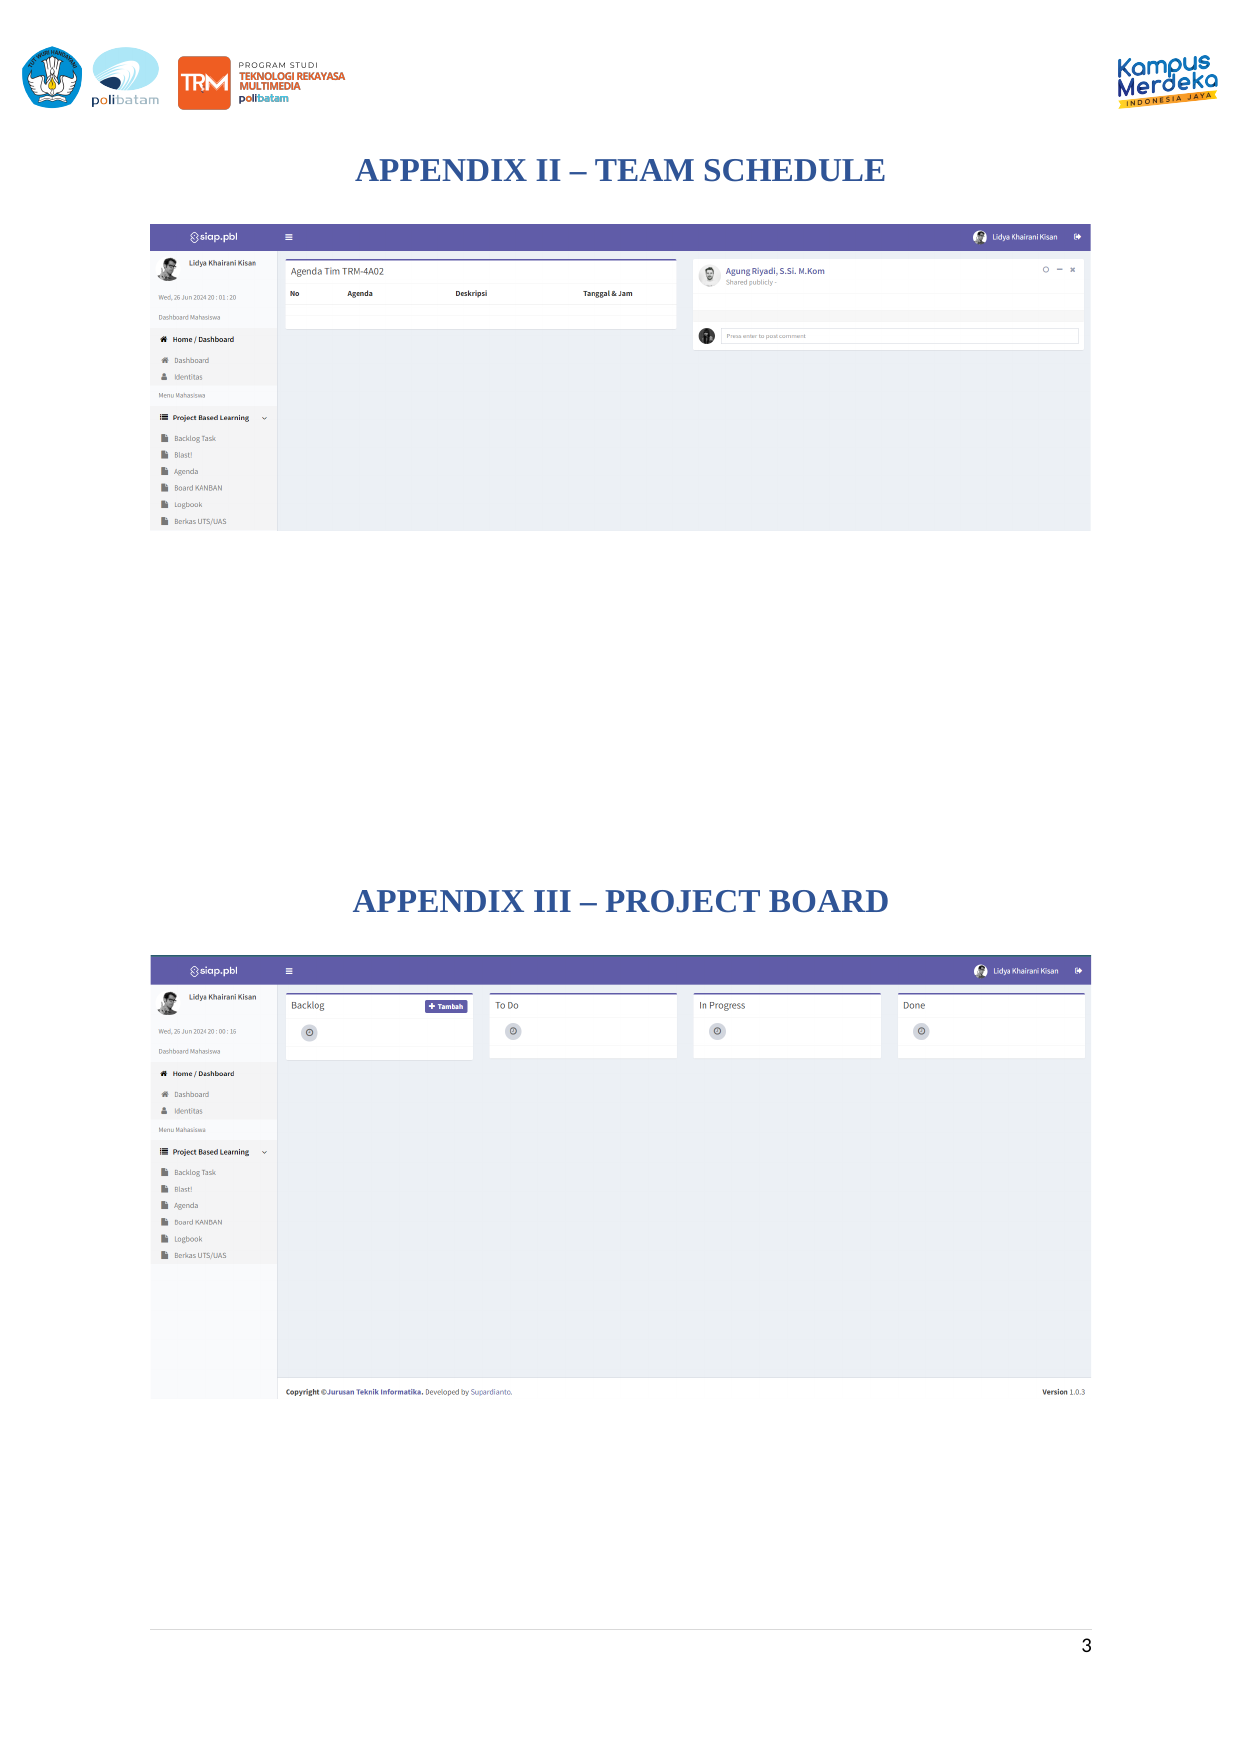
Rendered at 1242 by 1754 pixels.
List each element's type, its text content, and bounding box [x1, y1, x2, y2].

subtitle APPENDIX II – TEAM SCHEDULE [150, 150, 1092, 188]
picture [150, 224, 1091, 531]
picture [18, 44, 86, 113]
picture [150, 955, 1092, 1399]
picture [1118, 55, 1218, 109]
picture [92, 47, 159, 107]
subtitle APPENDIX III – PROJECT BOARD [150, 881, 1092, 920]
picture [177, 56, 346, 110]
